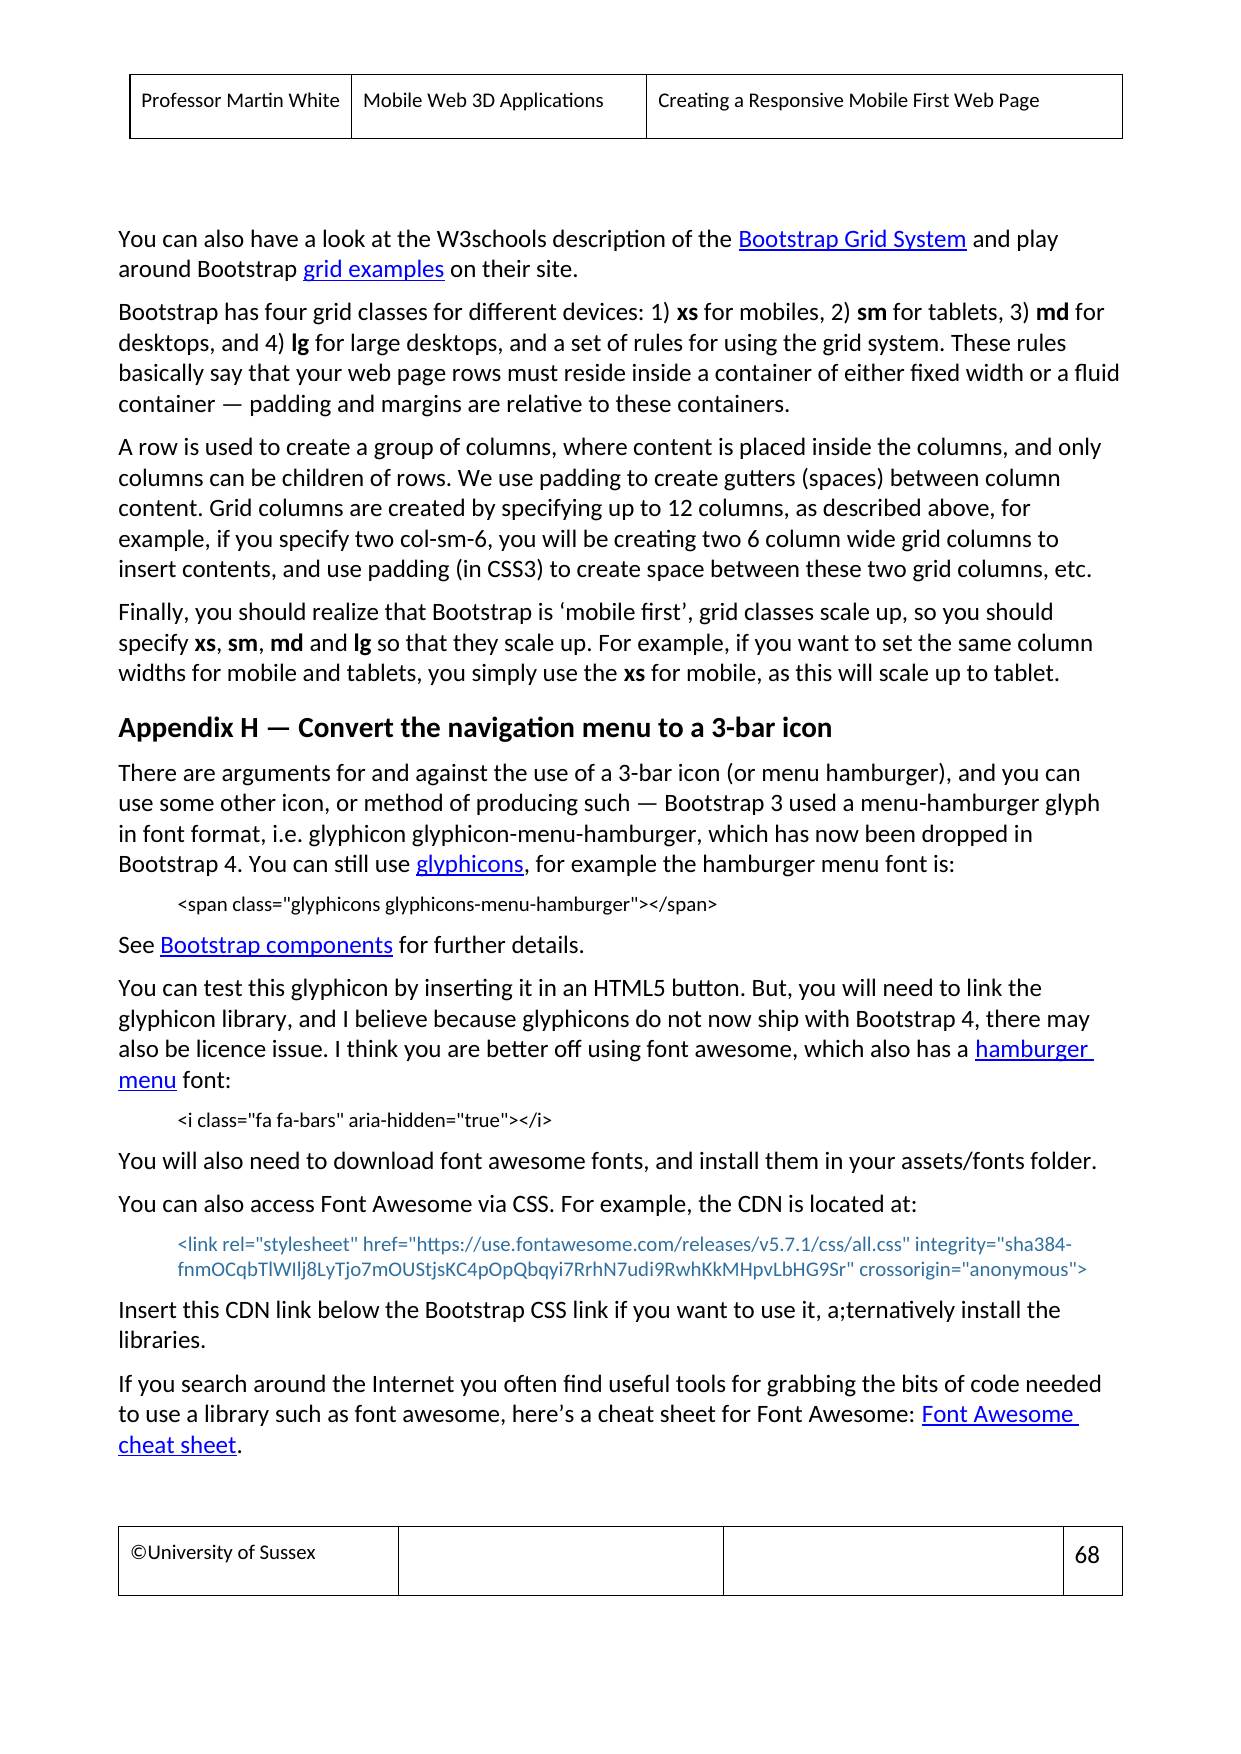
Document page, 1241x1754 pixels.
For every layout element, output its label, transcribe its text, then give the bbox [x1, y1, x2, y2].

text You can test this glyphicon by inserting it in an HTML5 button. But, you will need to link the glyphicon library, and I believe because glyphicons do not now ship with Bootstrap 4, there may also be licence issue. I think you are better off using font awesome, which also has a hamburger menu font: [118, 972, 1122, 1094]
text There are arguments for and against the use of a 3-bar icon (or menu hamburger), and you can use some other icon, or method of producing such — Bootstrap 3 used a menu-hamburger glyph in font format, i.e. glyphicon glyphicon-menu-hamburger, which has now been dropped in Bootstrap 4. You can still use glyphicons, for example the hamburger menu font is: [118, 757, 1122, 879]
text Bootstrap has four grid classes for different devices: 1) xs for mobiles, 2) sm for tablets, 3) md for desktops, and 4) lg for large desktops, and a set of rules for using the grid system. These rules basically say that your web page rows must reside inside a container of either fixed width or a fluid container — padding and margins are relative to these containers. [118, 297, 1122, 419]
text Finally, you should realize that Bootstrap is ‘mobile first’, grid classes scale up, so you should specify xs, sm, md and lg so that they scale up. For example, if you want to set the same column widths for mobile and tablets, you simply use the xs for mobile, as this will scale up to tablet. [118, 596, 1122, 688]
text A row is used to create a group of columns, where content is placed inside the columns, and only columns can be children of rows. We use padding to create gutters (spaces) between column content. Grid columns are created by specifying up to 12 columns, as described above, for example, if you specify two col-sm-6, you will be creating two 6 column wide grid columns to insert contents, and use padding (in CSS3) to create space between these two grid columns, etc. [118, 431, 1122, 584]
text <link rel="stylesheet" href="https://use.fontawesome.com/releases/v5.7.1/css/all.css" integrity="sha384-fnmOCqbTlWIlj8LyTjo7mOUStjsKC4pOpQbqyi7RrhN7udi9RwhKkMHpvLbHG9Sr" crossorigin="anonymous"> [177, 1231, 1122, 1282]
text If you search around the Internet you often find useful tools for grabbing the bits of code needed to use a library such as font awesome, here’s a cheat sheet for Font Awesome: Font Awesome cheat sheet. [118, 1368, 1122, 1459]
text You will also need to download font awesome fonts, and install them in your assets/fonts folder. [118, 1145, 1122, 1175]
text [118, 223, 1122, 284]
subtitle Appendix H — Convert the navigation menu to a 3-bar icon [118, 709, 1122, 744]
text Insert this CDN link below the Bootstrap CSS link if you want to use it, a;ternatively install the libraries. [118, 1294, 1122, 1355]
text See Bootstrap components for further details. [118, 929, 1122, 960]
text <span class="glyphicons glyphicons-menu-hamburger"></span> [177, 891, 1122, 917]
text <i class="fa fa-bars" aria-hidden="true"></i> [177, 1107, 1122, 1132]
text You can also access Font Awesome via CSS. For example, the CDN is located at: [118, 1188, 1122, 1218]
